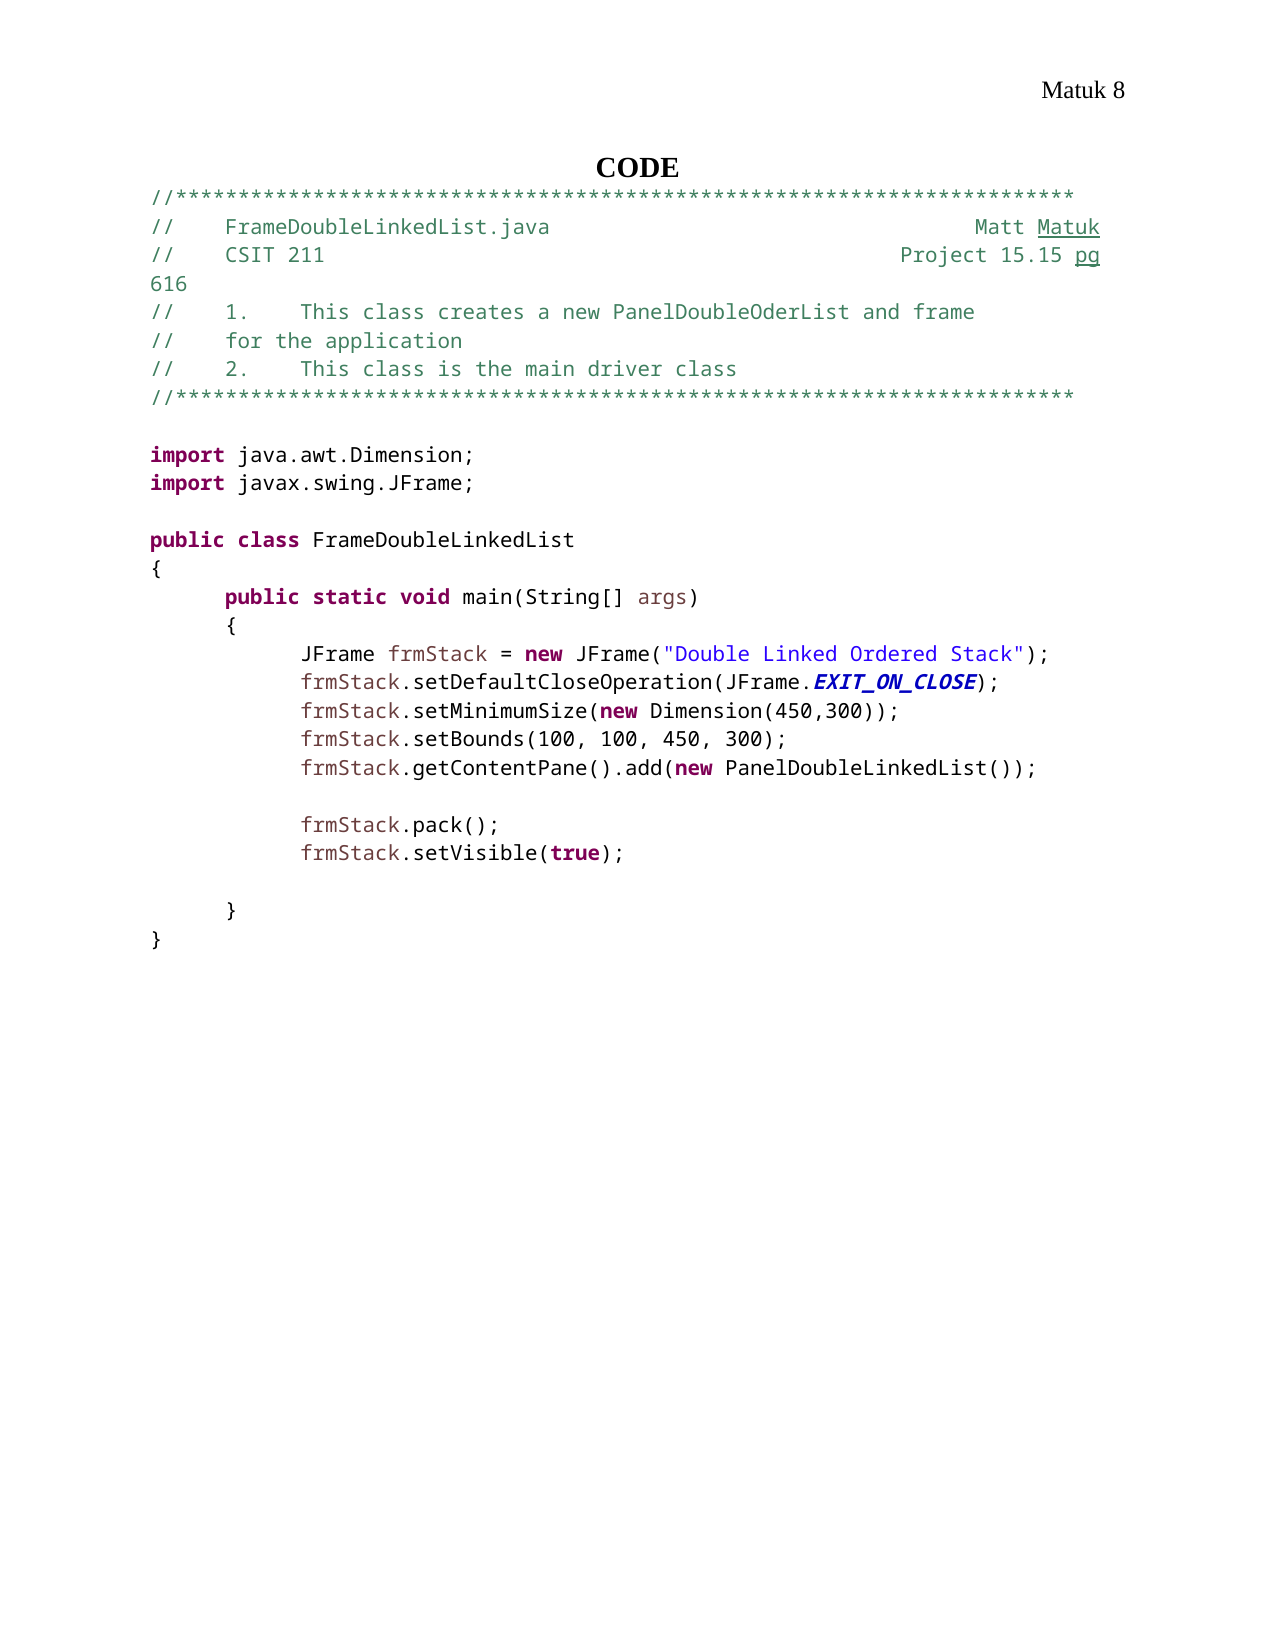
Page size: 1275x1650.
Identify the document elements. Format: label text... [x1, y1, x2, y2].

text // for the application [150, 326, 1125, 354]
text import java.awt.Dimension; [150, 440, 1125, 468]
text } [150, 895, 1125, 924]
text frmStack.setMinimumSize(new Dimension(450,300)); [150, 696, 1125, 724]
text frmStack.setVisible(true); [150, 838, 1125, 867]
text // 2. This class is the main driver class [150, 354, 1125, 383]
text public static void main(String[] args) [150, 582, 1125, 610]
text } [150, 924, 1125, 952]
text frmStack.pack(); [150, 810, 1125, 838]
text // 1. This class creates a new PanelDoubleOderList and frame [150, 297, 1125, 326]
text public class FrameDoubleLinkedList [150, 525, 1125, 553]
text JFrame frmStack = new JFrame("Double Linked Ordered Stack"); [150, 639, 1125, 667]
text { [150, 553, 1125, 582]
text { [150, 610, 1125, 639]
text import javax.swing.JFrame; [150, 468, 1125, 497]
text frmStack.setBounds(100, 100, 450, 300); [150, 724, 1125, 753]
text frmStack.getContentPane().add(new PanelDoubleLinkedList()); [150, 753, 1125, 781]
text CODE [150, 150, 1125, 183]
text //************************************************************************ [150, 383, 1125, 411]
text // CSIT 211 Project 15.15 pg 616 [150, 240, 1125, 297]
text // FrameDoubleLinkedList.java Matt Matuk [150, 212, 1125, 240]
text frmStack.setDefaultCloseOperation(JFrame.EXIT_ON_CLOSE); [150, 667, 1125, 696]
text //************************************************************************ [150, 183, 1125, 212]
